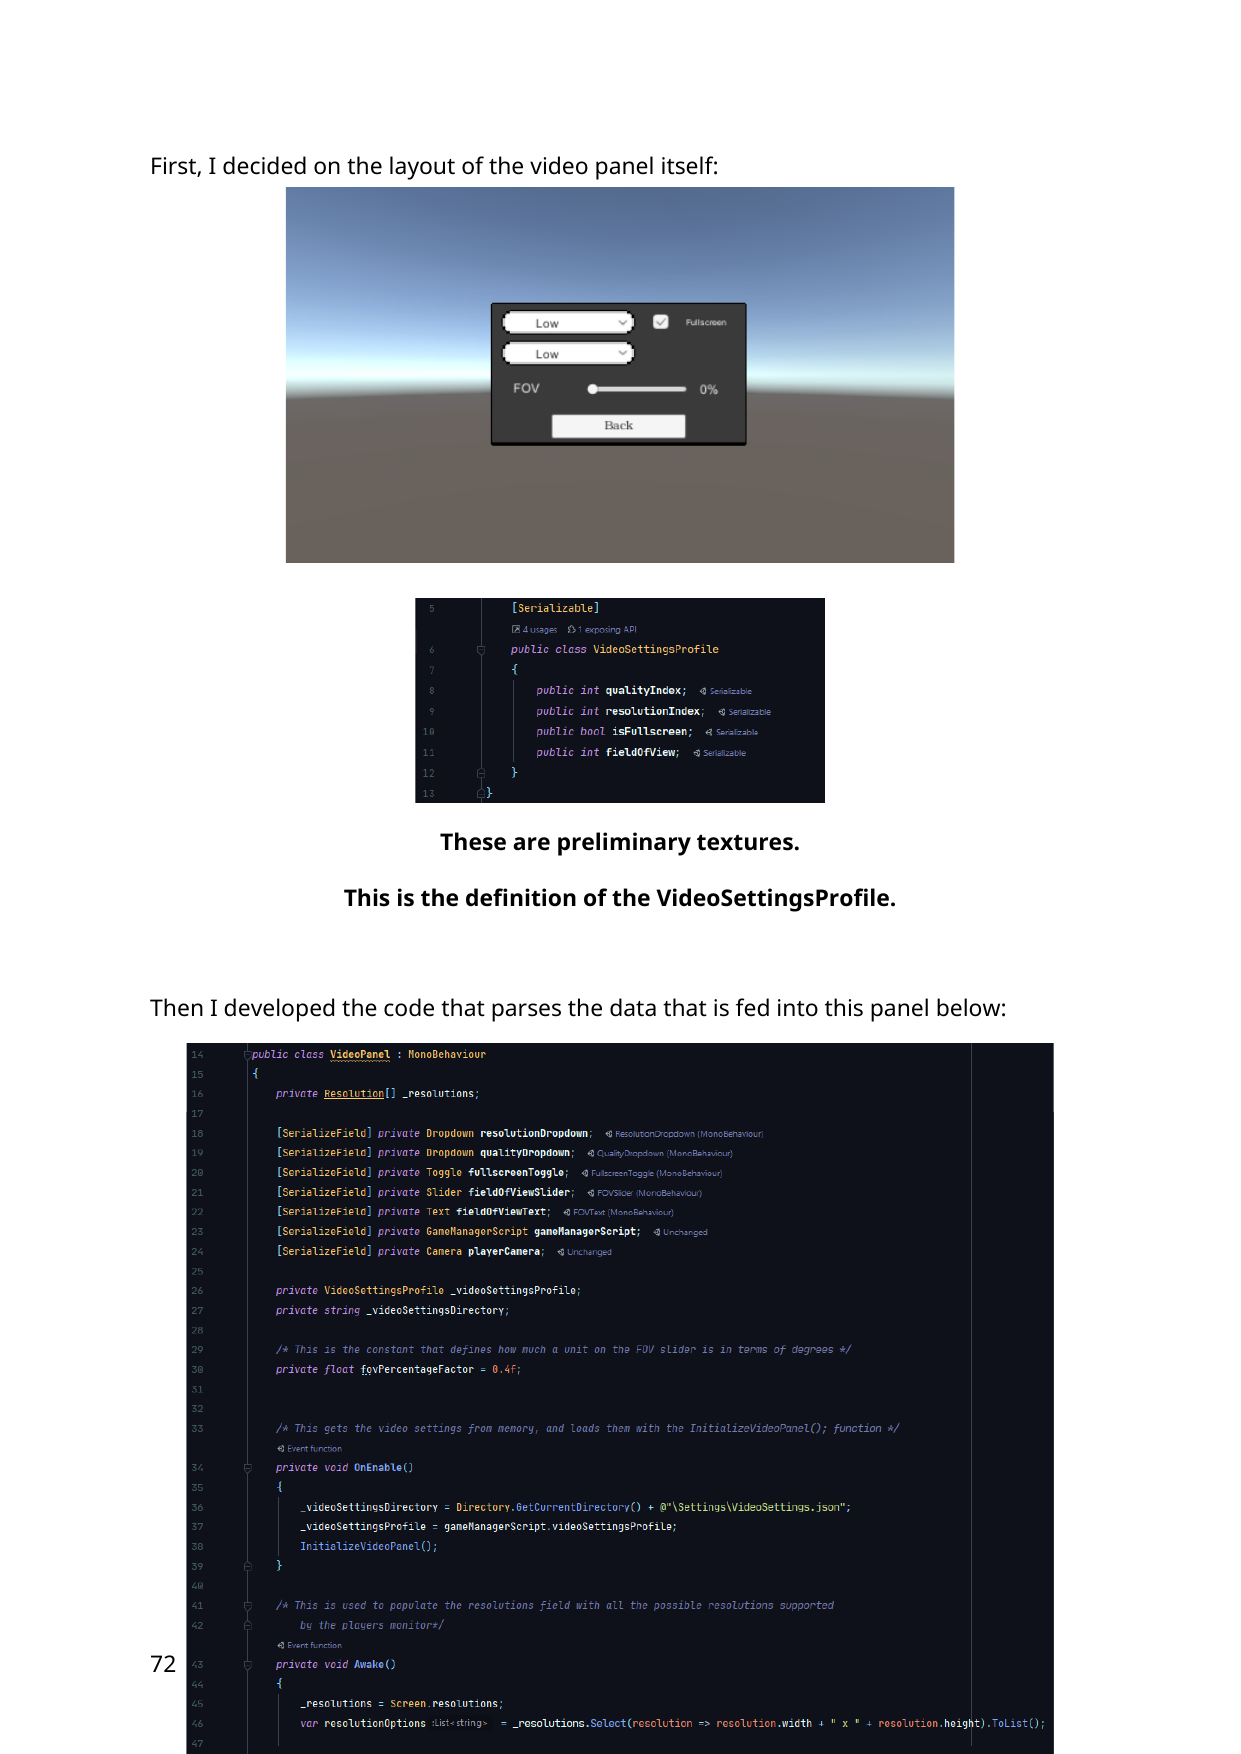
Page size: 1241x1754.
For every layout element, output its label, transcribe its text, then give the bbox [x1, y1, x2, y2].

picture [285, 187, 955, 563]
text Then I developed the code that parses the data that is fed into this panel below: [150, 992, 1090, 1023]
text First, I decided on the layout of the video panel itself: [150, 150, 1090, 181]
picture [415, 598, 825, 803]
text This is the definition of the VideoSettingsProfile. [150, 881, 1090, 913]
picture [186, 1043, 1054, 1754]
